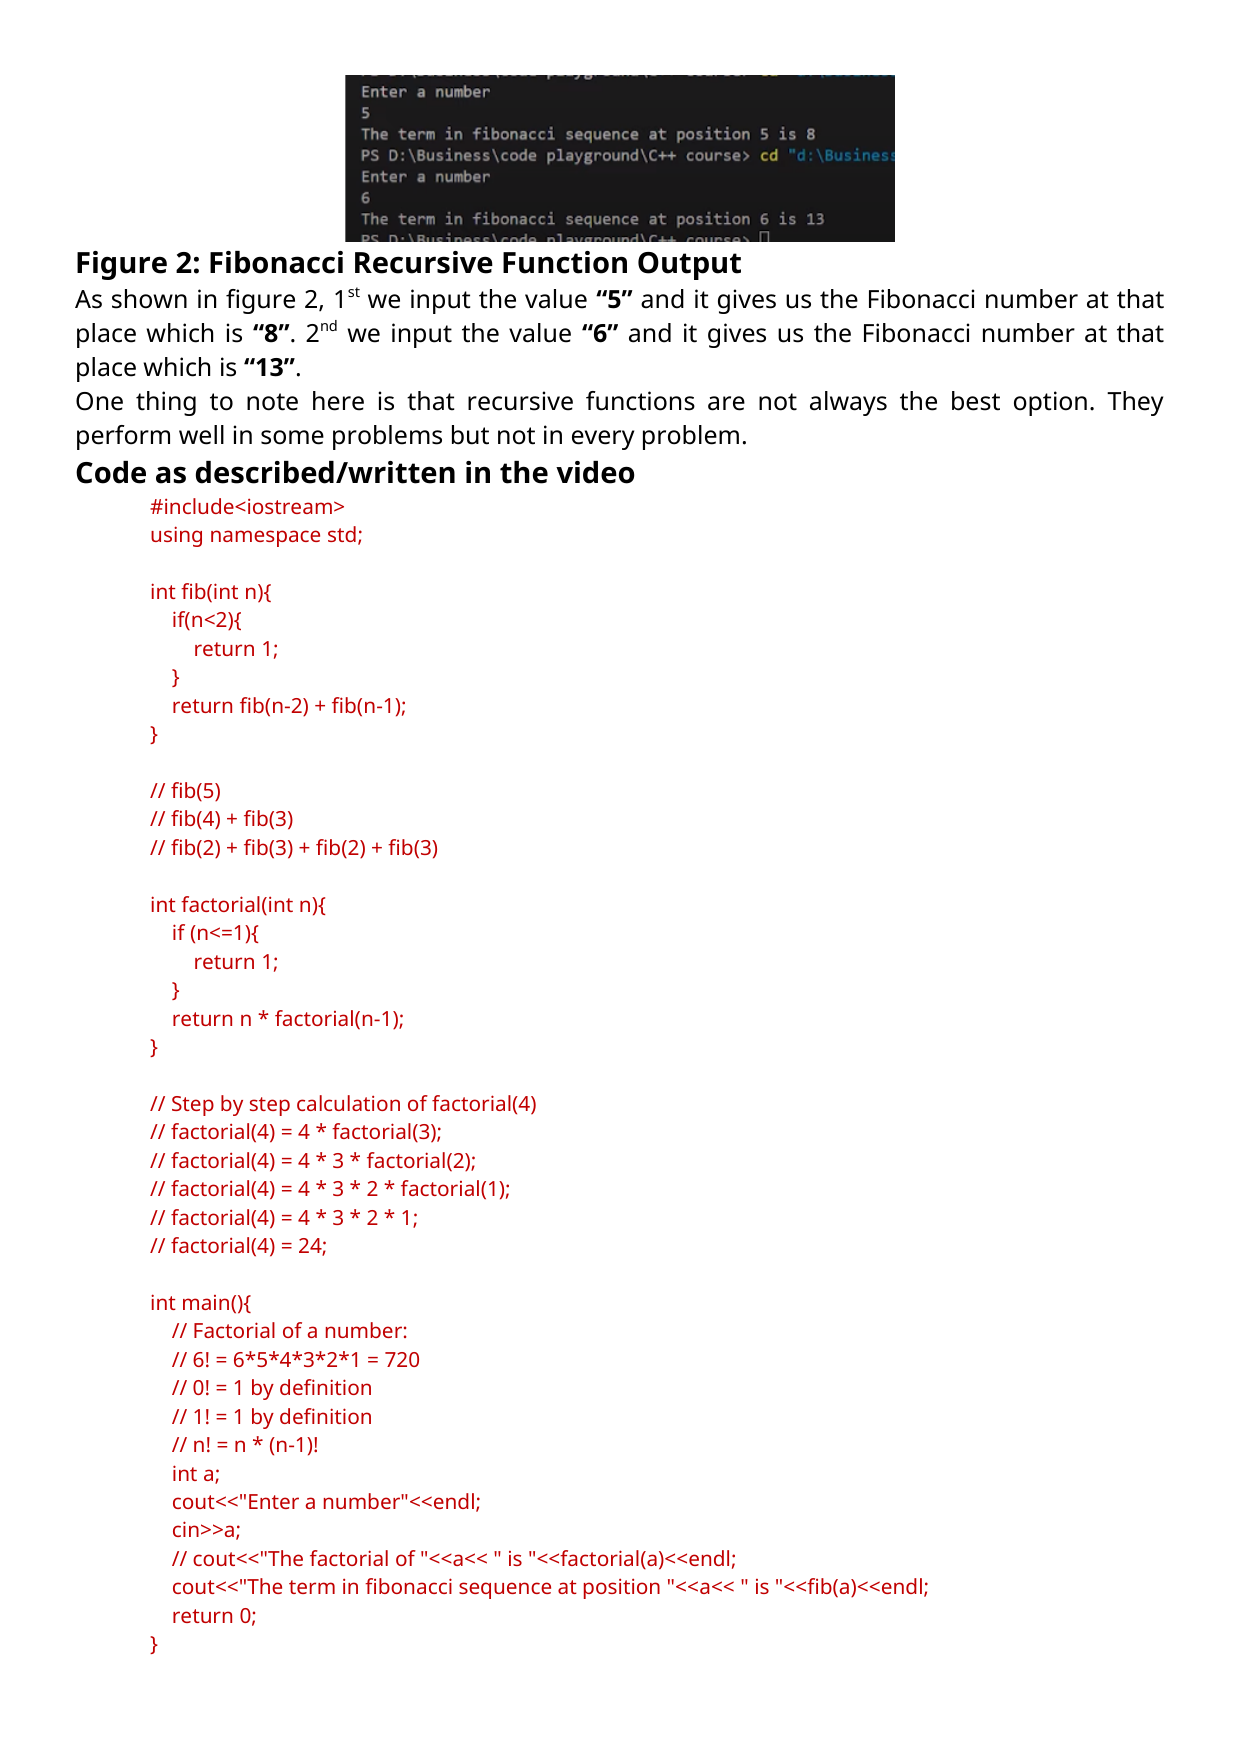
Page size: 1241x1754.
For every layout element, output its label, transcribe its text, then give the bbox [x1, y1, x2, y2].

text return n * factorial(n-1); [150, 1004, 1165, 1032]
text return 1; [150, 947, 1165, 975]
text // fib(4) + fib(3) [150, 804, 1165, 833]
text #include<iostream> [150, 492, 1165, 520]
text // Step by step calculation of factorial(4) [150, 1089, 1165, 1117]
text // factorial(4) = 4 * factorial(3); [150, 1117, 1165, 1146]
text if(n<2){ [150, 606, 1165, 634]
text // 6! = 6*5*4*3*2*1 = 720 [150, 1345, 1165, 1373]
text // 1! = 1 by definition [150, 1402, 1165, 1430]
text One thing to note here is that recursive functions are not always the best option. They perform well in some problems but not in every problem. [75, 384, 1165, 452]
text } [150, 719, 1165, 748]
text cin>>a; [150, 1516, 1165, 1544]
text } [150, 1032, 1165, 1061]
text } [150, 662, 1165, 691]
text int a; [150, 1459, 1165, 1487]
text // factorial(4) = 4 * 3 * factorial(2); [150, 1146, 1165, 1174]
text } [150, 975, 1165, 1004]
text if (n<=1){ [150, 918, 1165, 947]
text cout<<"Enter a number"<<endl; [150, 1487, 1165, 1516]
text As shown in figure 2, 1st we input the value “5” and it gives us the Fibonacci number at that place which is “8”. 2nd we input the value “6” and it gives us the Fibonacci number at that place which is “13”. [75, 282, 1165, 384]
text int main(){ [150, 1288, 1165, 1316]
text // fib(2) + fib(3) + fib(2) + fib(3) [150, 833, 1165, 861]
text // fib(5) [150, 776, 1165, 804]
text // n! = n * (n-1)! [150, 1430, 1165, 1459]
text // factorial(4) = 24; [150, 1231, 1165, 1259]
picture [345, 75, 895, 242]
text int factorial(int n){ [150, 890, 1165, 918]
text // factorial(4) = 4 * 3 * 2 * 1; [150, 1203, 1165, 1231]
text // Factorial of a number: [150, 1316, 1165, 1345]
text // factorial(4) = 4 * 3 * 2 * factorial(1); [150, 1174, 1165, 1203]
text } [150, 1629, 1165, 1658]
text using namespace std; [150, 520, 1165, 549]
text return fib(n-2) + fib(n-1); [150, 691, 1165, 719]
text return 0; [150, 1601, 1165, 1629]
text return 1; [150, 634, 1165, 662]
text int fib(int n){ [150, 577, 1165, 606]
subtitle Code as described/written in the video [75, 452, 1165, 492]
text // cout<<"The factorial of "<<a<< " is "<<factorial(a)<<endl; [150, 1544, 1165, 1572]
text cout<<"The term in fibonacci sequence at position "<<a<< " is "<<fib(a)<<endl; [150, 1572, 1165, 1601]
text // 0! = 1 by definition [150, 1373, 1165, 1402]
text Figure 2: Fibonacci Recursive Function Output [75, 242, 1165, 282]
